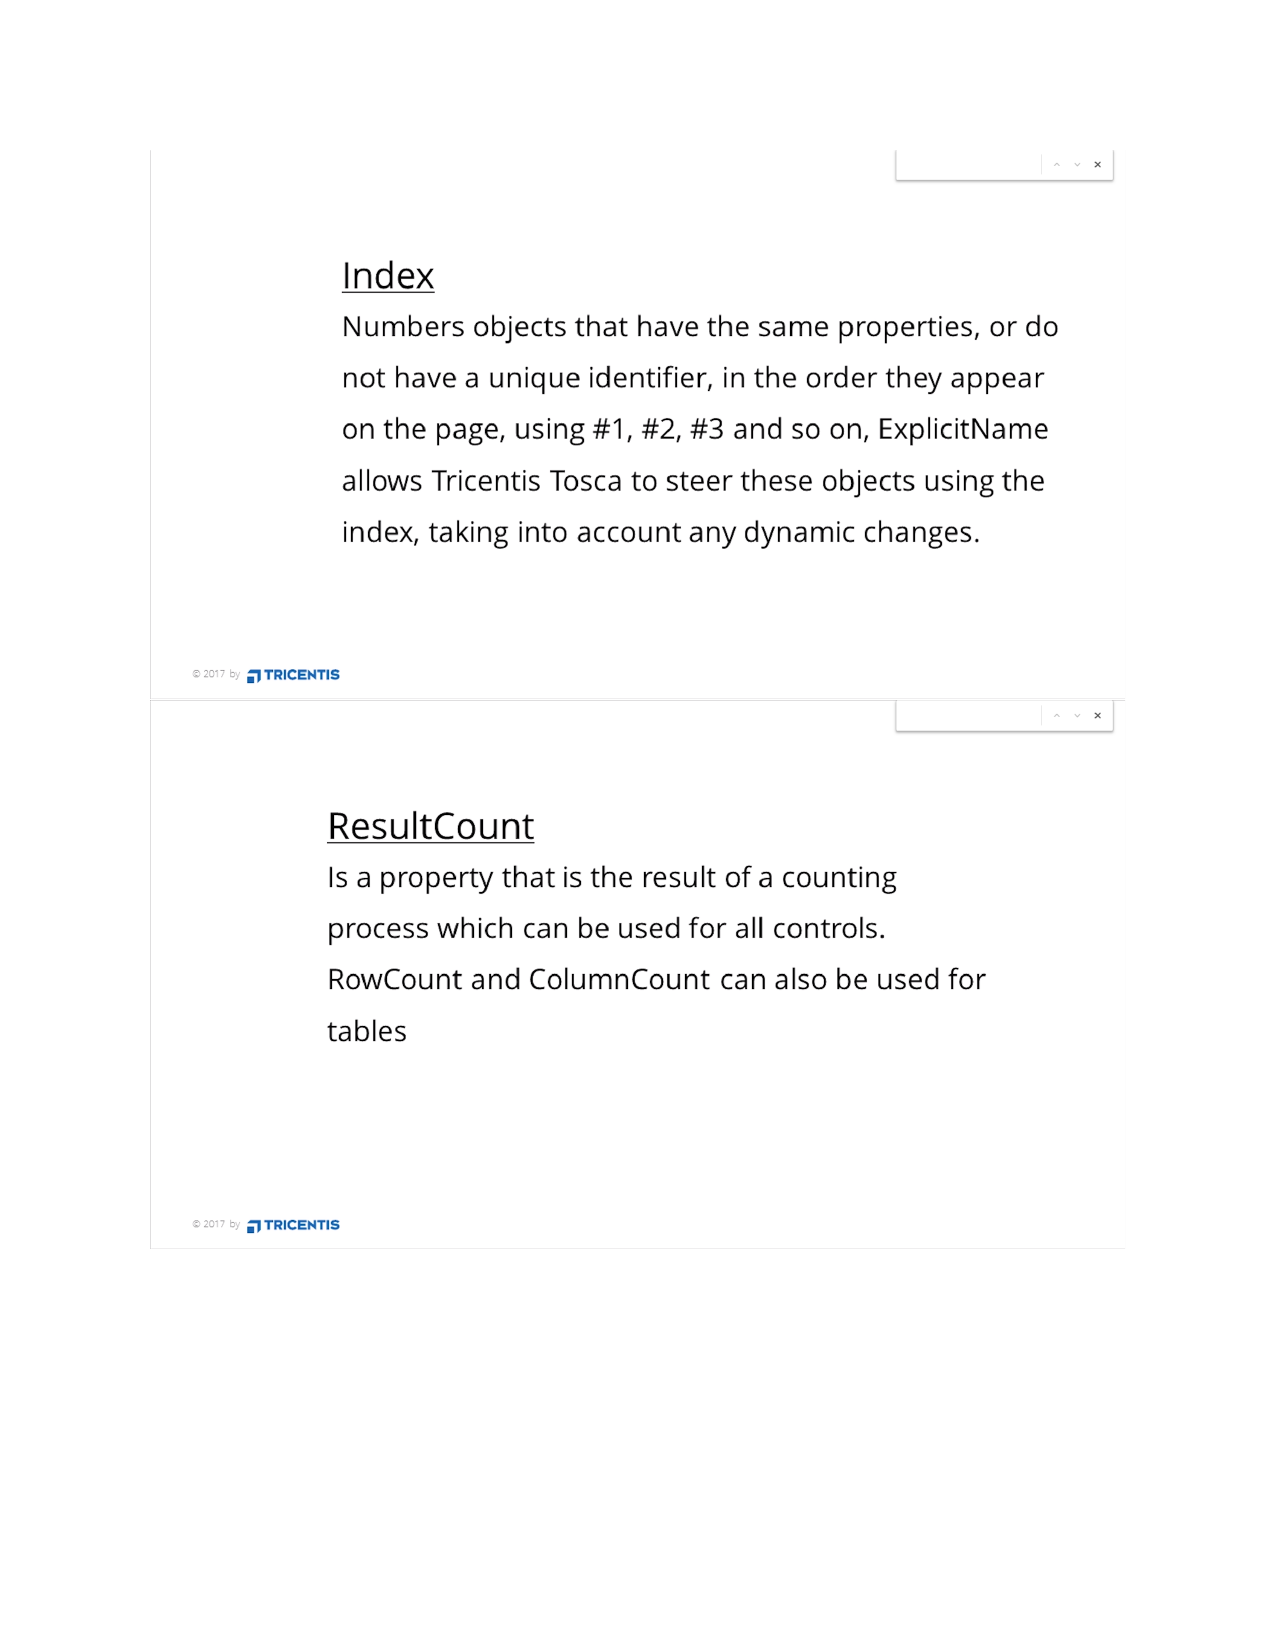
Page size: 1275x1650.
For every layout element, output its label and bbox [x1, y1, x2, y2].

picture [150, 150, 1125, 699]
picture [150, 700, 1125, 1249]
